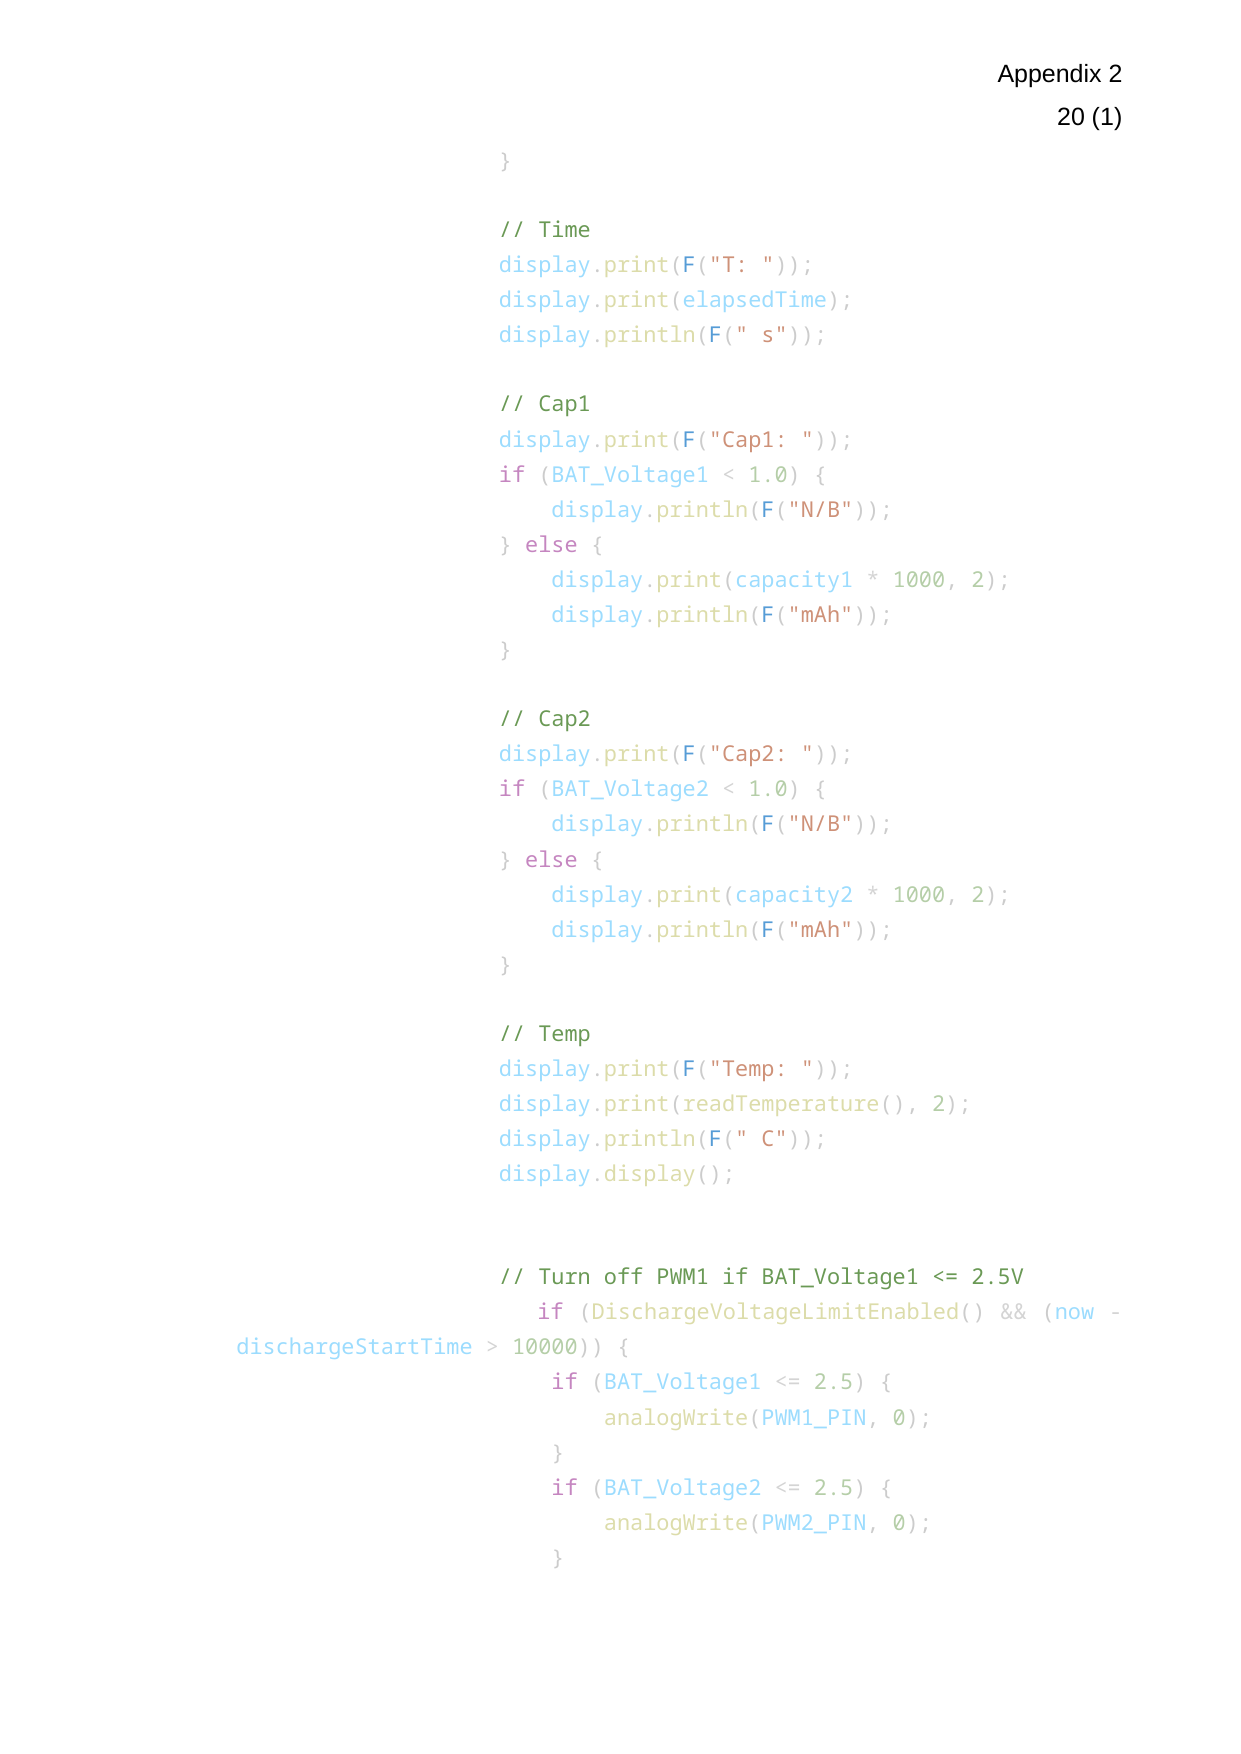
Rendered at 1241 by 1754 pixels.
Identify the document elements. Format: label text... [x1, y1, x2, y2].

text if (BAT_Voltage1 <= 2.5) { [236, 1366, 1122, 1396]
text display.println(F(" C")); [236, 1123, 1122, 1153]
text } [236, 145, 1122, 175]
text // Time [236, 214, 1122, 244]
text display.println(F("mAh")); [236, 914, 1122, 943]
text // Turn off PWM1 if BAT_Voltage1 <= 2.5V [236, 1261, 1122, 1291]
text analogWrite(PWM2_PIN, 0); [236, 1507, 1122, 1537]
text display.print(elapsedTime); [236, 284, 1122, 314]
text display.print(F("T: ")); [236, 249, 1122, 279]
text if (BAT_Voltage2 <= 2.5) { [236, 1472, 1122, 1501]
text if (BAT_Voltage1 < 1.0) { [236, 459, 1122, 488]
text display.display(); [236, 1158, 1122, 1188]
text if (BAT_Voltage2 < 1.0) { [236, 773, 1122, 803]
text // Cap1 [236, 388, 1122, 418]
text display.print(capacity1 * 1000, 2); [236, 564, 1122, 594]
text display.print(readTemperature(), 2); [236, 1088, 1122, 1118]
text } [236, 634, 1122, 664]
text // Temp [236, 1018, 1122, 1048]
text display.print(F("Cap1: ")); [236, 423, 1122, 453]
text } else { [236, 529, 1122, 559]
text display.print(F("Temp: ")); [236, 1053, 1122, 1083]
text if (DischargeVoltageLimitEnabled() && (now - dischargeStartTime > 10000)) { [236, 1296, 1122, 1361]
text } else { [236, 843, 1122, 873]
text display.println(F("N/B")); [236, 808, 1122, 838]
text } [236, 1542, 1122, 1572]
text display.print(capacity2 * 1000, 2); [236, 879, 1122, 908]
text } [236, 1437, 1122, 1466]
text display.println(F("N/B")); [236, 494, 1122, 523]
text analogWrite(PWM1_PIN, 0); [236, 1401, 1122, 1431]
text display.println(F(" s")); [236, 319, 1122, 349]
text display.println(F("mAh")); [236, 599, 1122, 629]
text // Cap2 [236, 703, 1122, 733]
text display.print(F("Cap2: ")); [236, 738, 1122, 768]
text } [236, 949, 1122, 979]
